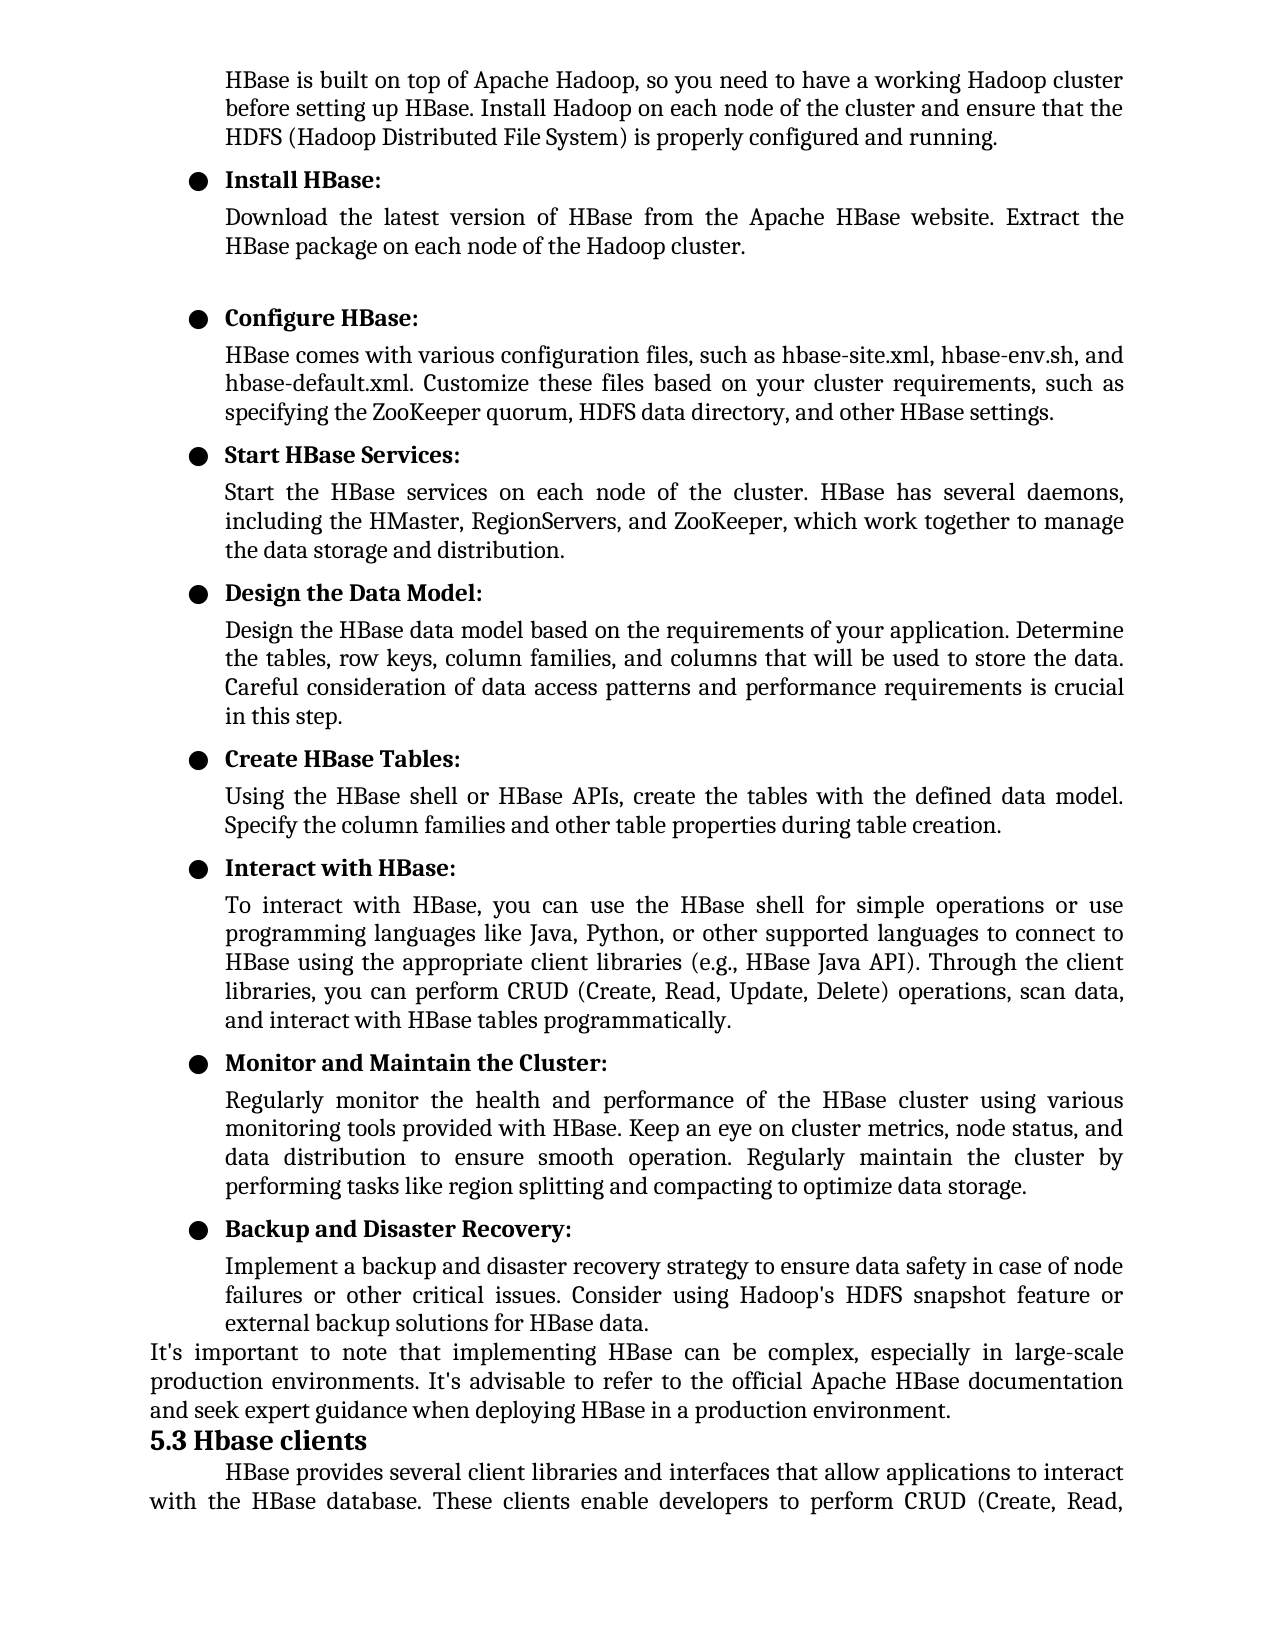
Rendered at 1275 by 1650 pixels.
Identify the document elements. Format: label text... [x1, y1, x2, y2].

text Download the latest version of HBase from the Apache HBase website. Extract the HBase package on each node of the Hadoop cluster. [225, 203, 1125, 261]
text Using the HBase shell or HBase APIs, create the tables with the defined data model. Specify the column families and other table properties during table creation. [225, 782, 1125, 839]
text Design the HBase data model based on the requirements of your application. Determine the tables, row keys, column families, and columns that will be used to store the data. Careful consideration of data access patterns and performance requirements is crucial in this step. [225, 616, 1125, 731]
text HBase comes with various configuration files, such as hbase-site.xml, hbase-env.sh, and hbase-default.xml. Customize these files based on your cluster requirements, such as specifying the ZooKeeper quorum, HDFS data directory, and other HBase settings. [225, 341, 1125, 427]
list Create HBase Tables: [187, 731, 1125, 782]
list Configure HBase: [187, 289, 1125, 341]
list Monitor and Maintain the Cluster: [187, 1034, 1125, 1086]
list Install HBase: [187, 152, 1125, 203]
text To interact with HBase, you can use the HBase shell for simple operations or use programming languages like Java, Python, or other supported languages to connect to HBase using the appropriate client libraries (e.g., HBase Java API). Through the client libraries, you can perform CRUD (Create, Read, Update, Delete) operations, scan data, and interact with HBase tables programmatically. [225, 891, 1125, 1034]
list Start HBase Services: [187, 427, 1125, 478]
list Backup and Disaster Recovery: [187, 1201, 1125, 1252]
text Start the HBase services on each node of the cluster. HBase has several daemons, including the HMaster, RegionServers, and ZooKeeper, which work together to manage the data storage and distribution. [225, 478, 1125, 564]
text HBase is built on top of Apache Hadoop, so you need to have a working Hadoop cluster before setting up HBase. Install Hadoop on each node of the cluster and ensure that the HDFS (Hadoop Distributed File System) is properly configured and running. [225, 66, 1125, 152]
list Interact with HBase: [187, 839, 1125, 891]
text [150, 1458, 1125, 1515]
text It's important to note that implementing HBase can be complex, especially in large-scale production environments. It's advisable to refer to the official Apache HBase documentation and seek expert guidance when deploying HBase in a production environment. [150, 1338, 1125, 1424]
text Implement a backup and disaster recovery strategy to ensure data safety in case of node failures or other critical issues. Consider using Hadoop's HDFS snapshot feature or external backup solutions for HBase data. [225, 1252, 1125, 1338]
text Regularly monitor the health and performance of the HBase cluster using various monitoring tools provided with HBase. Keep an eye on cluster metrics, node status, and data distribution to ensure smooth operation. Regularly maintain the cluster by performing tasks like region splitting and compacting to optimize data storage. [225, 1086, 1125, 1201]
list Design the Data Model: [187, 564, 1125, 616]
text 5.3 Hbase clients [150, 1424, 1125, 1458]
